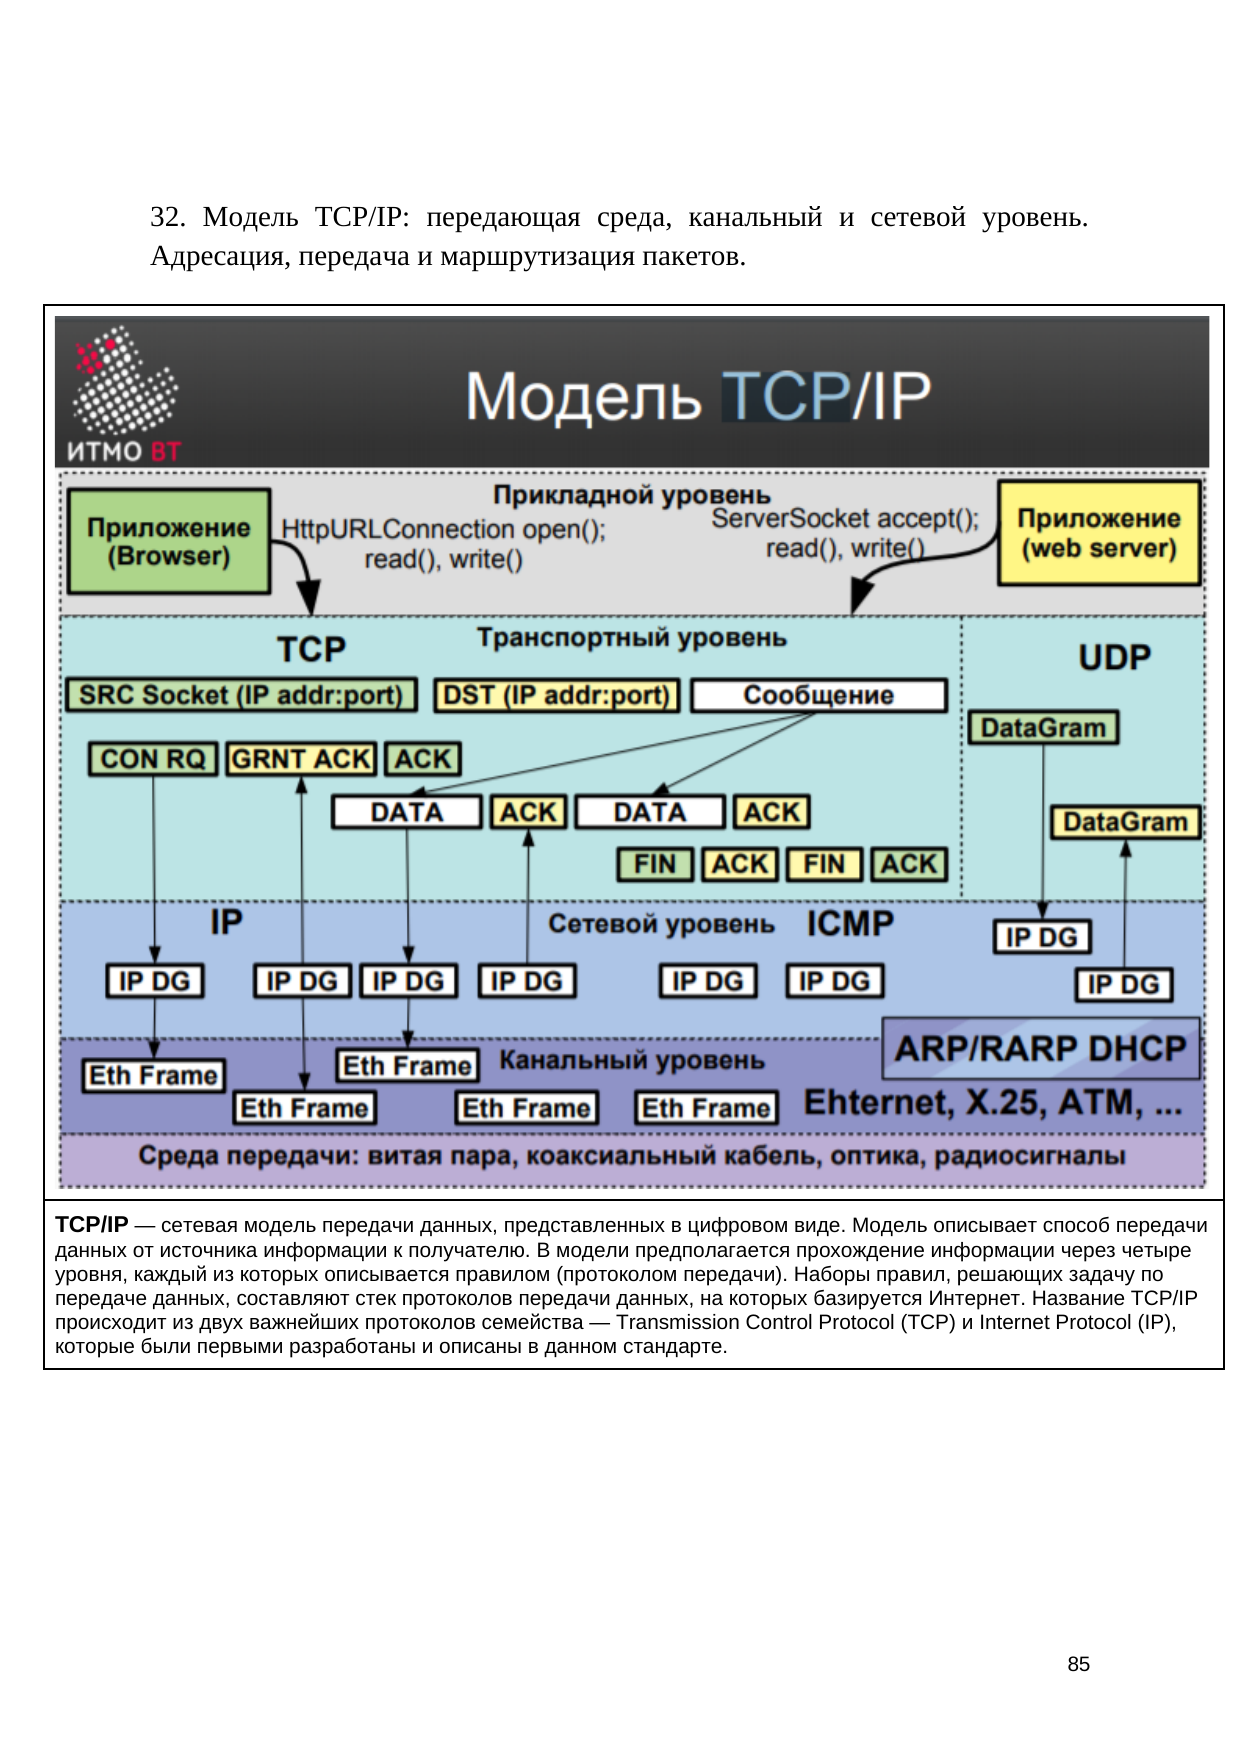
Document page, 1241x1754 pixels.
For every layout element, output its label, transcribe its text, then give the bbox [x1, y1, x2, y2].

picture [54, 316, 1210, 1189]
subtitle 32. Модель TCP/IP: передающая среда, канальный и сетевой уровень. Адресация, передача и маршрутизация пакетов. [150, 199, 1090, 272]
table_header [45, 306, 1223, 1199]
table_cell TCP/IP — сетевая модель передачи данных, представленных в цифровом виде. Модель описывает способ передачи данных от источника информации к получателю. В модели предполагается прохождение информации через четыре уровня, каждый из которых описывается правилом (протоколом передачи). Наборы правил, решающих задачу по передаче данных, составляют стек протоколов передачи данных, на которых базируется Интернет. Название TCP/IP происходит из двух важнейших протоколов семейства — Transmission Control Protocol (TCP) и Internet Protocol (IP), которые были первыми разработаны и описаны в данном стандарте. [45, 1201, 1223, 1368]
